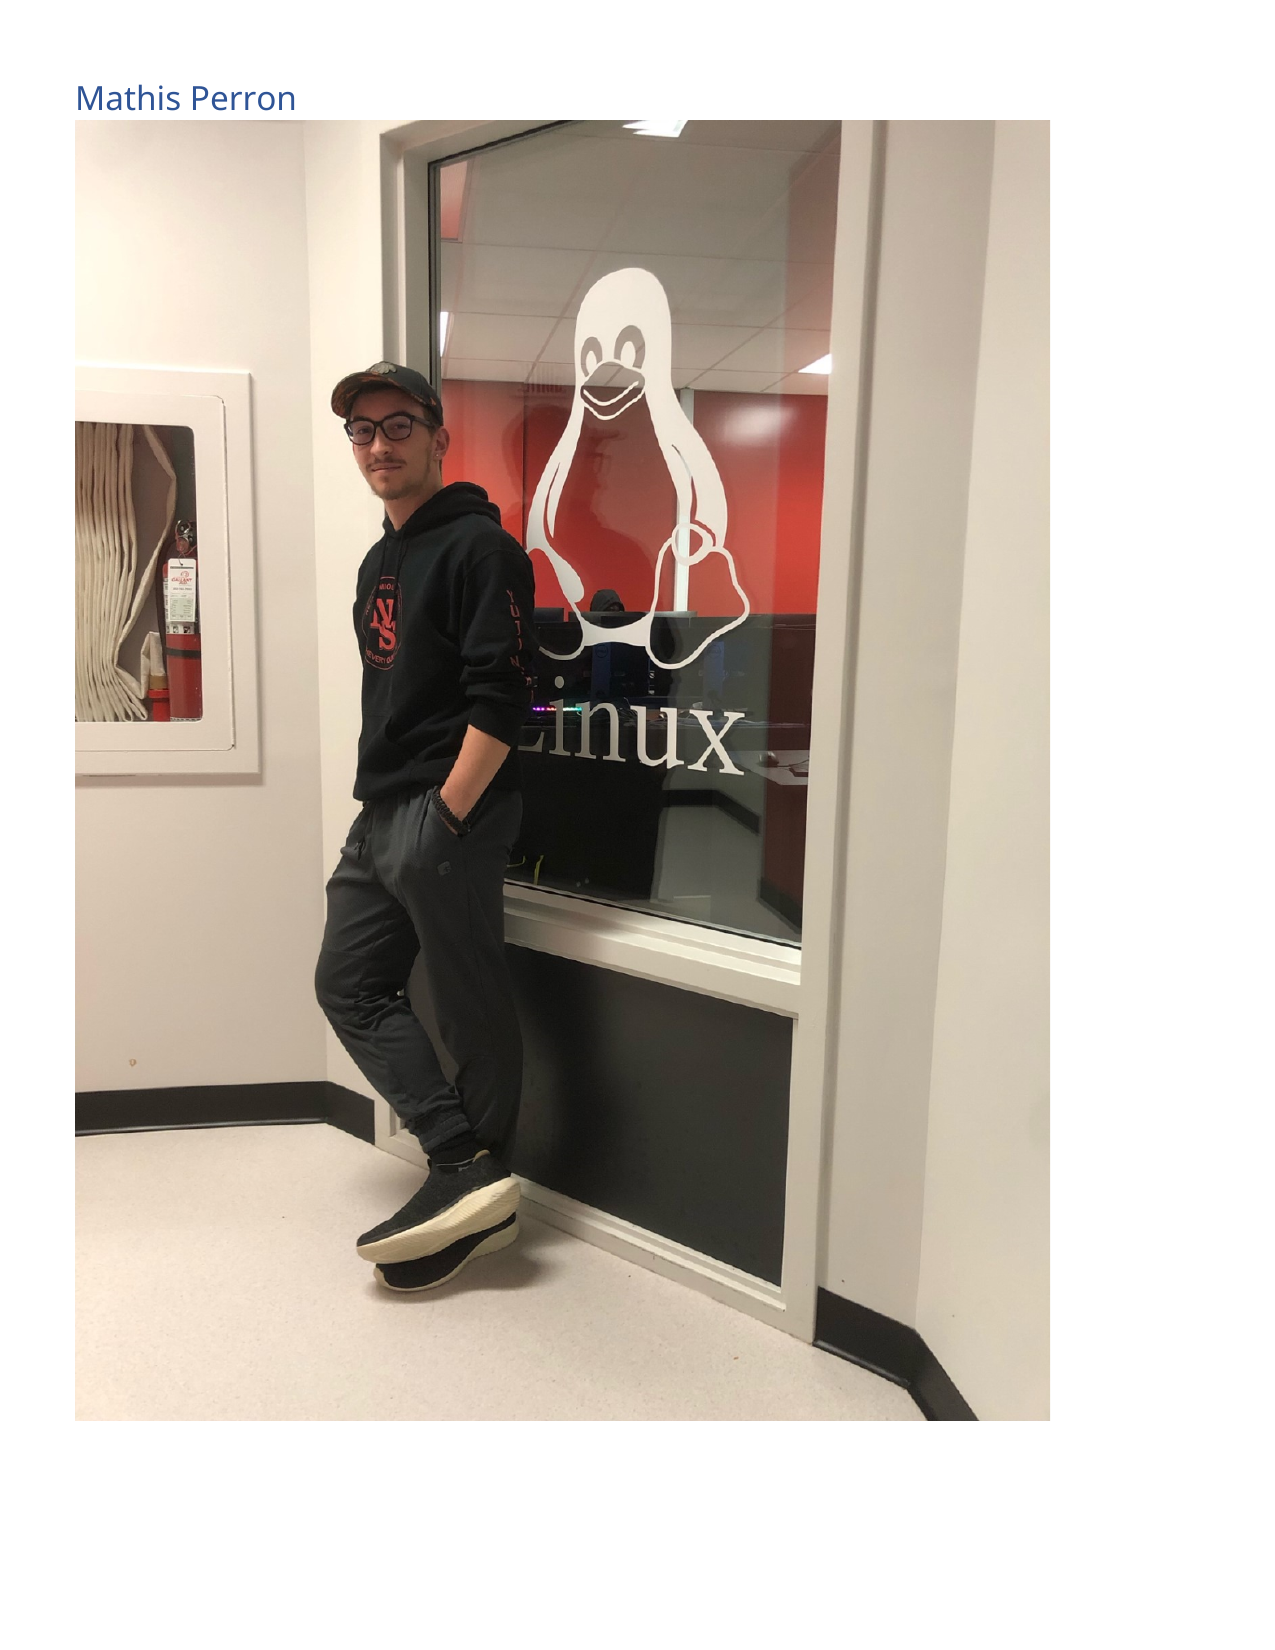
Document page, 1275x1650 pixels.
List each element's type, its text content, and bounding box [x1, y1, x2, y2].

picture [75, 120, 1050, 1421]
text Mathis Perron [75, 75, 1200, 120]
